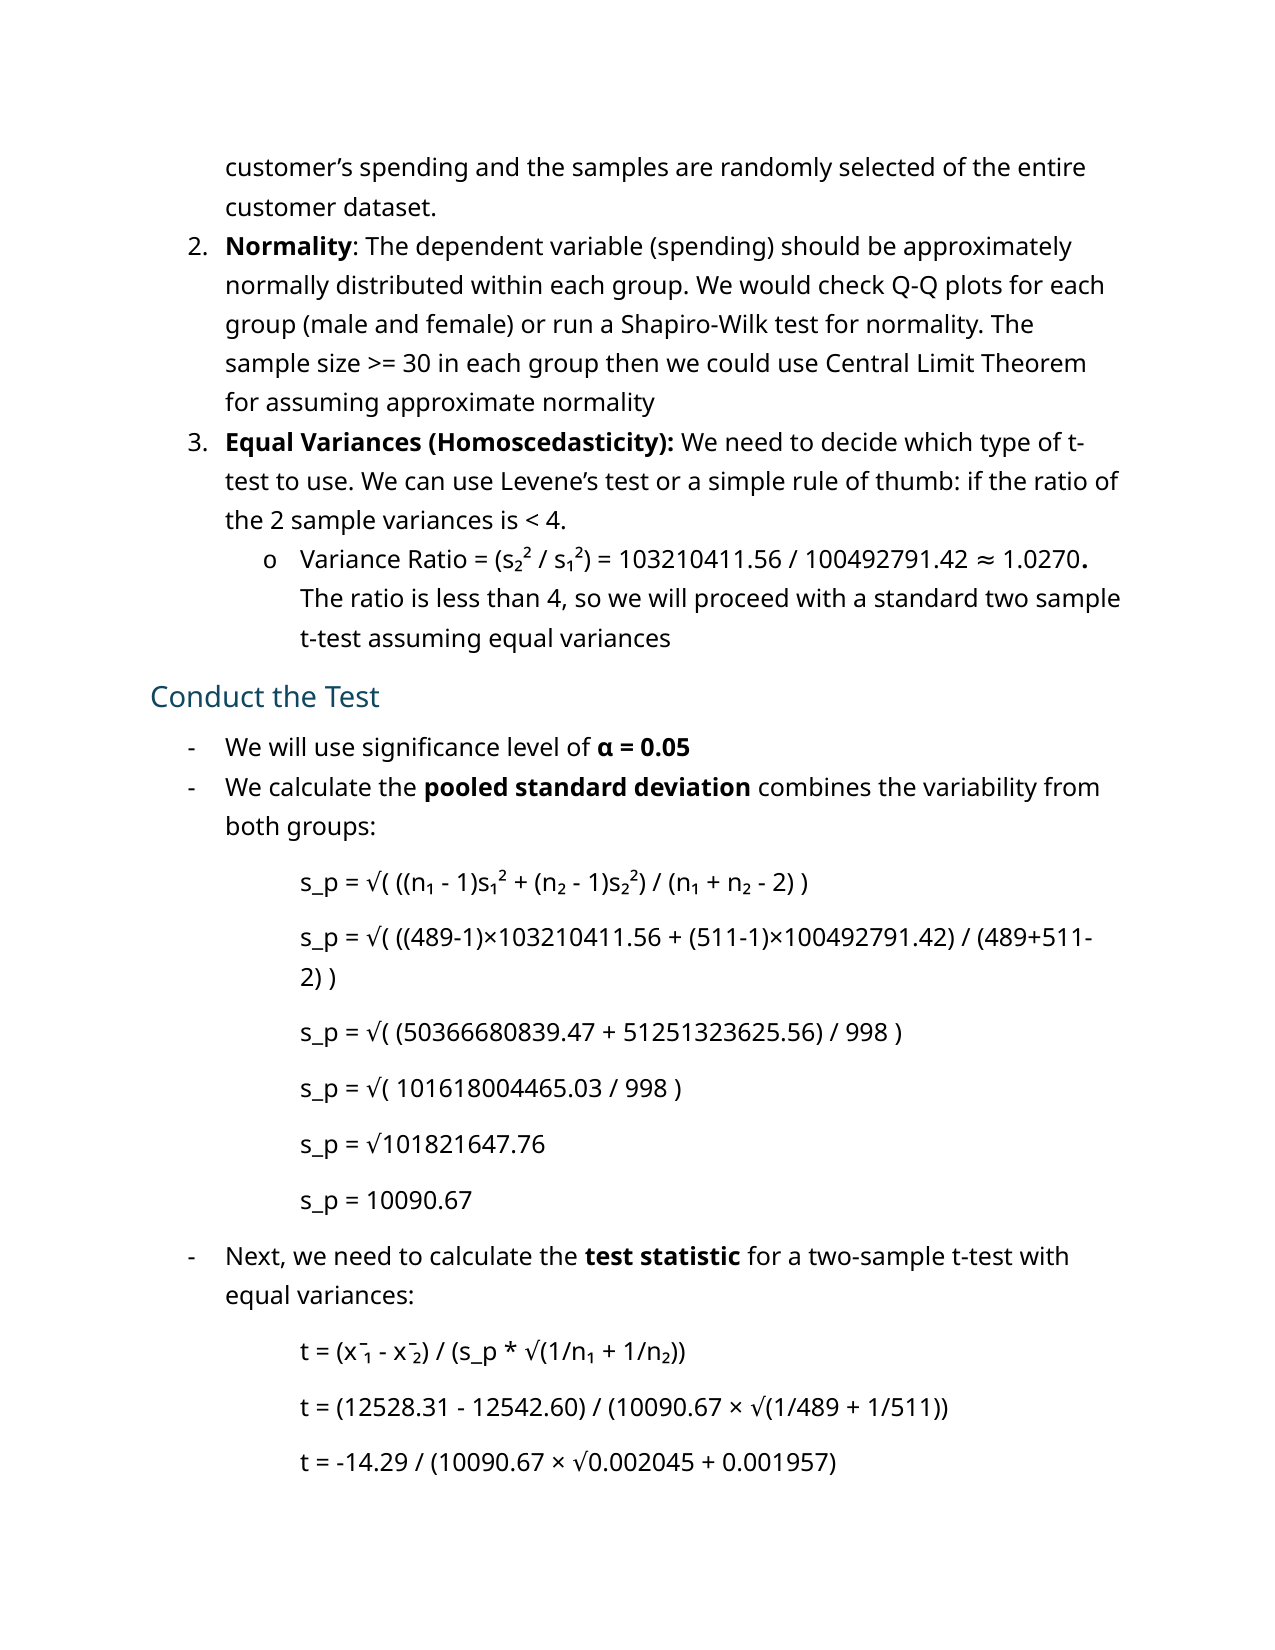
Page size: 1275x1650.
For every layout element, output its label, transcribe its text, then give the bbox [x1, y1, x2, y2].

list Normality: The dependent variable (spending) should be approximately normally distributed within each group. We would check Q-Q plots for each group (male and female) or run a Shapiro-Wilk test for normality. The sample size >= 30 in each group then we could use Central Limit Theorem for assuming approximate normality [187, 228, 1125, 419]
list Next, we need to calculate the test statistic for a two-sample t-test with equal variances: [187, 1238, 1125, 1312]
text s_p = √( ((n₁ - 1)s₁² + (n₂ - 1)s₂²) / (n₁ + n₂ - 2) ) [300, 864, 1125, 898]
list Equal Variances (Homoscedasticity): We need to decide which type of t-test to use. We can use Levene’s test or a simple rule of thumb: if the ratio of the 2 sample variances is < 4. [187, 424, 1125, 537]
text s_p = √( 101618004465.03 / 998 ) [300, 1071, 1125, 1105]
text t = (12528.31 - 12542.60) / (10090.67 × √(1/489 + 1/511)) [300, 1389, 1125, 1423]
list Variance Ratio = (s₂² / s₁²) = 103210411.56 / 100492791.42 ≈ 1.0270. The ratio is less than 4, so we will proceed with a standard two sample t-test assuming equal variances [262, 542, 1125, 654]
text s_p = √( ((489-1)×103210411.56 + (511-1)×100492791.42) / (489+511-2) ) [300, 920, 1125, 993]
list We calculate the pooled standard deviation combines the variability from both groups: [187, 769, 1125, 842]
subtitle Conduct the Test [150, 676, 1125, 716]
text s_p = 10090.67 [300, 1182, 1125, 1217]
text s_p = √101821647.76 [300, 1127, 1125, 1161]
text t = (x ̄₁ - x ̄₂) / (s_p * √(1/n₁ + 1/n₂)) [300, 1333, 1125, 1367]
list We will use significance level of α = 0.05 [187, 730, 1125, 764]
text t = -14.29 / (10090.67 × √0.002045 + 0.001957) [300, 1445, 1125, 1479]
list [187, 150, 1125, 223]
text s_p = √( (50366680839.47 + 51251323625.56) / 998 ) [300, 1015, 1125, 1049]
